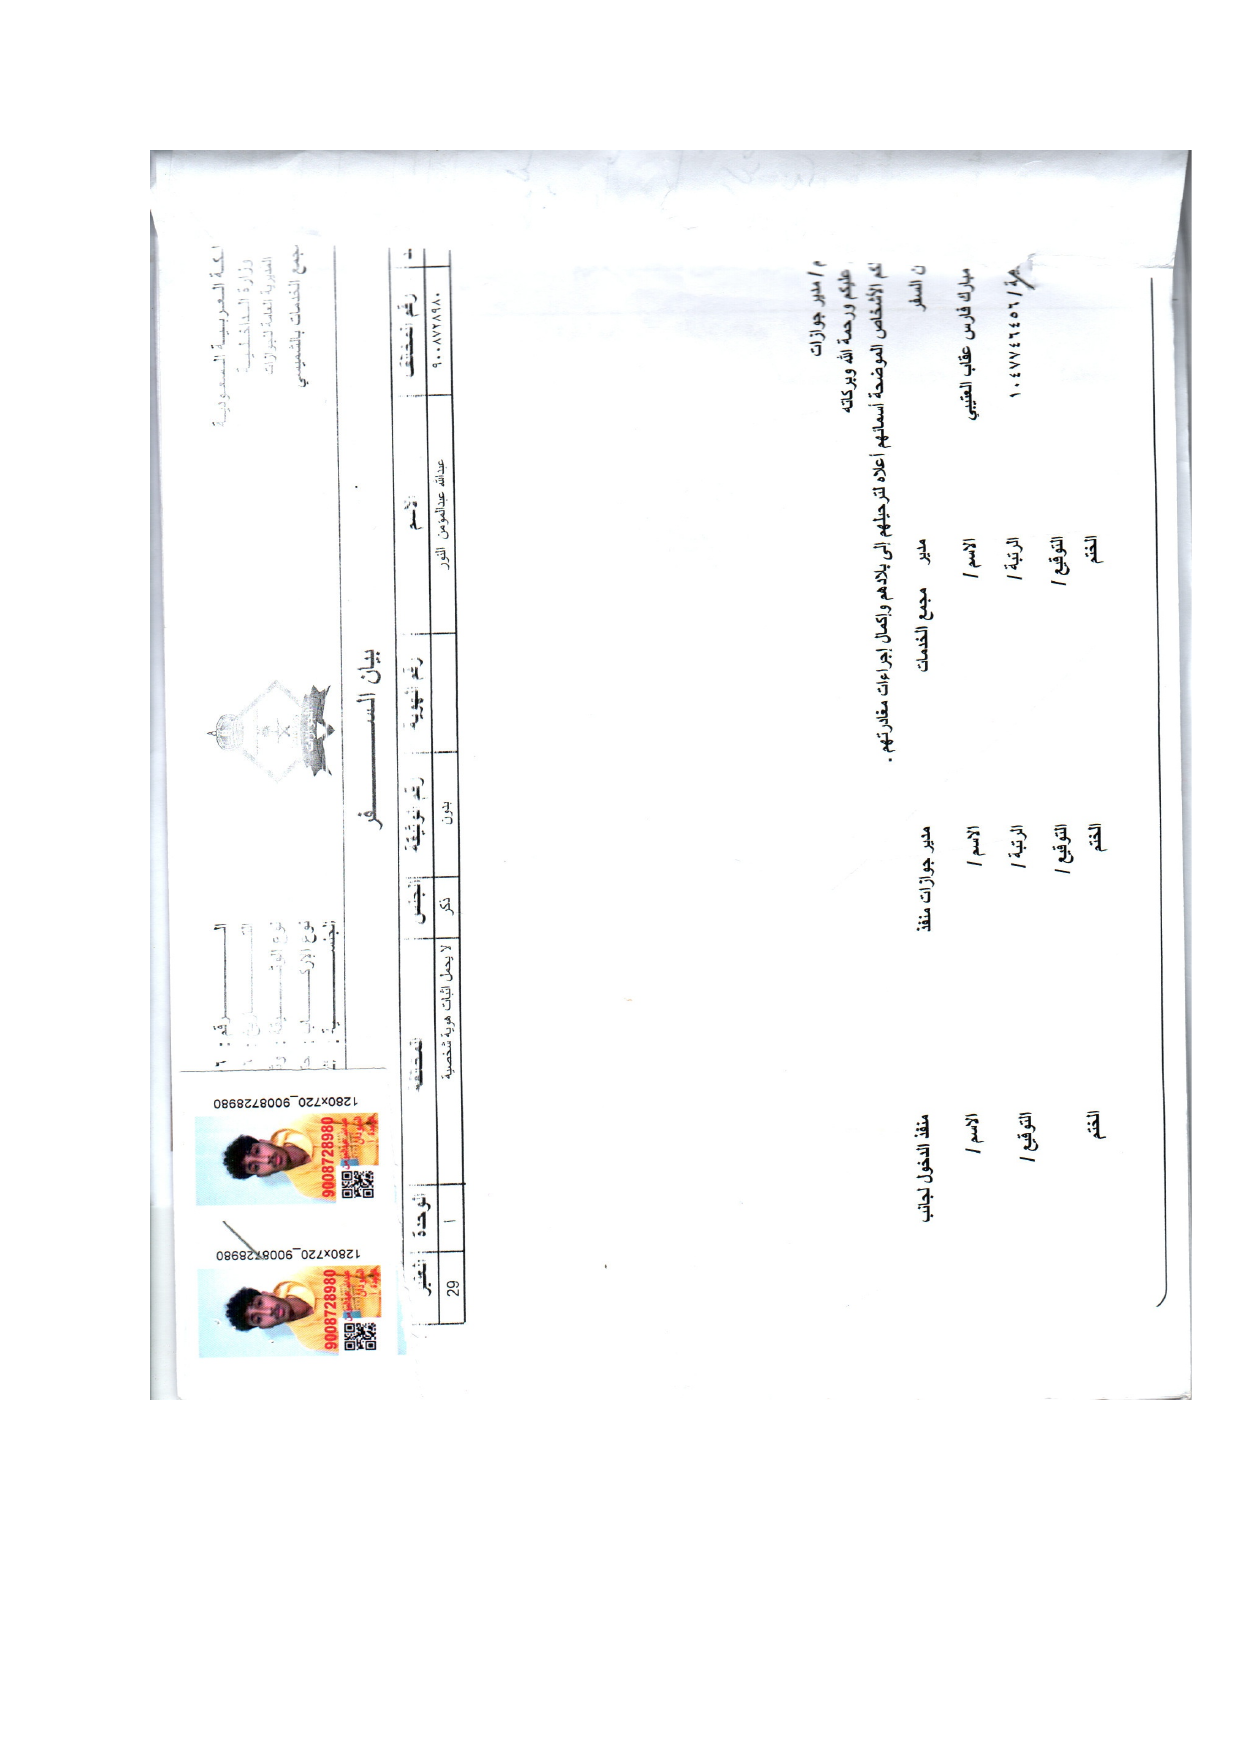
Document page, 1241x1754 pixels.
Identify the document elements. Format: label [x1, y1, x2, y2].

picture [150, 150, 1192, 1400]
